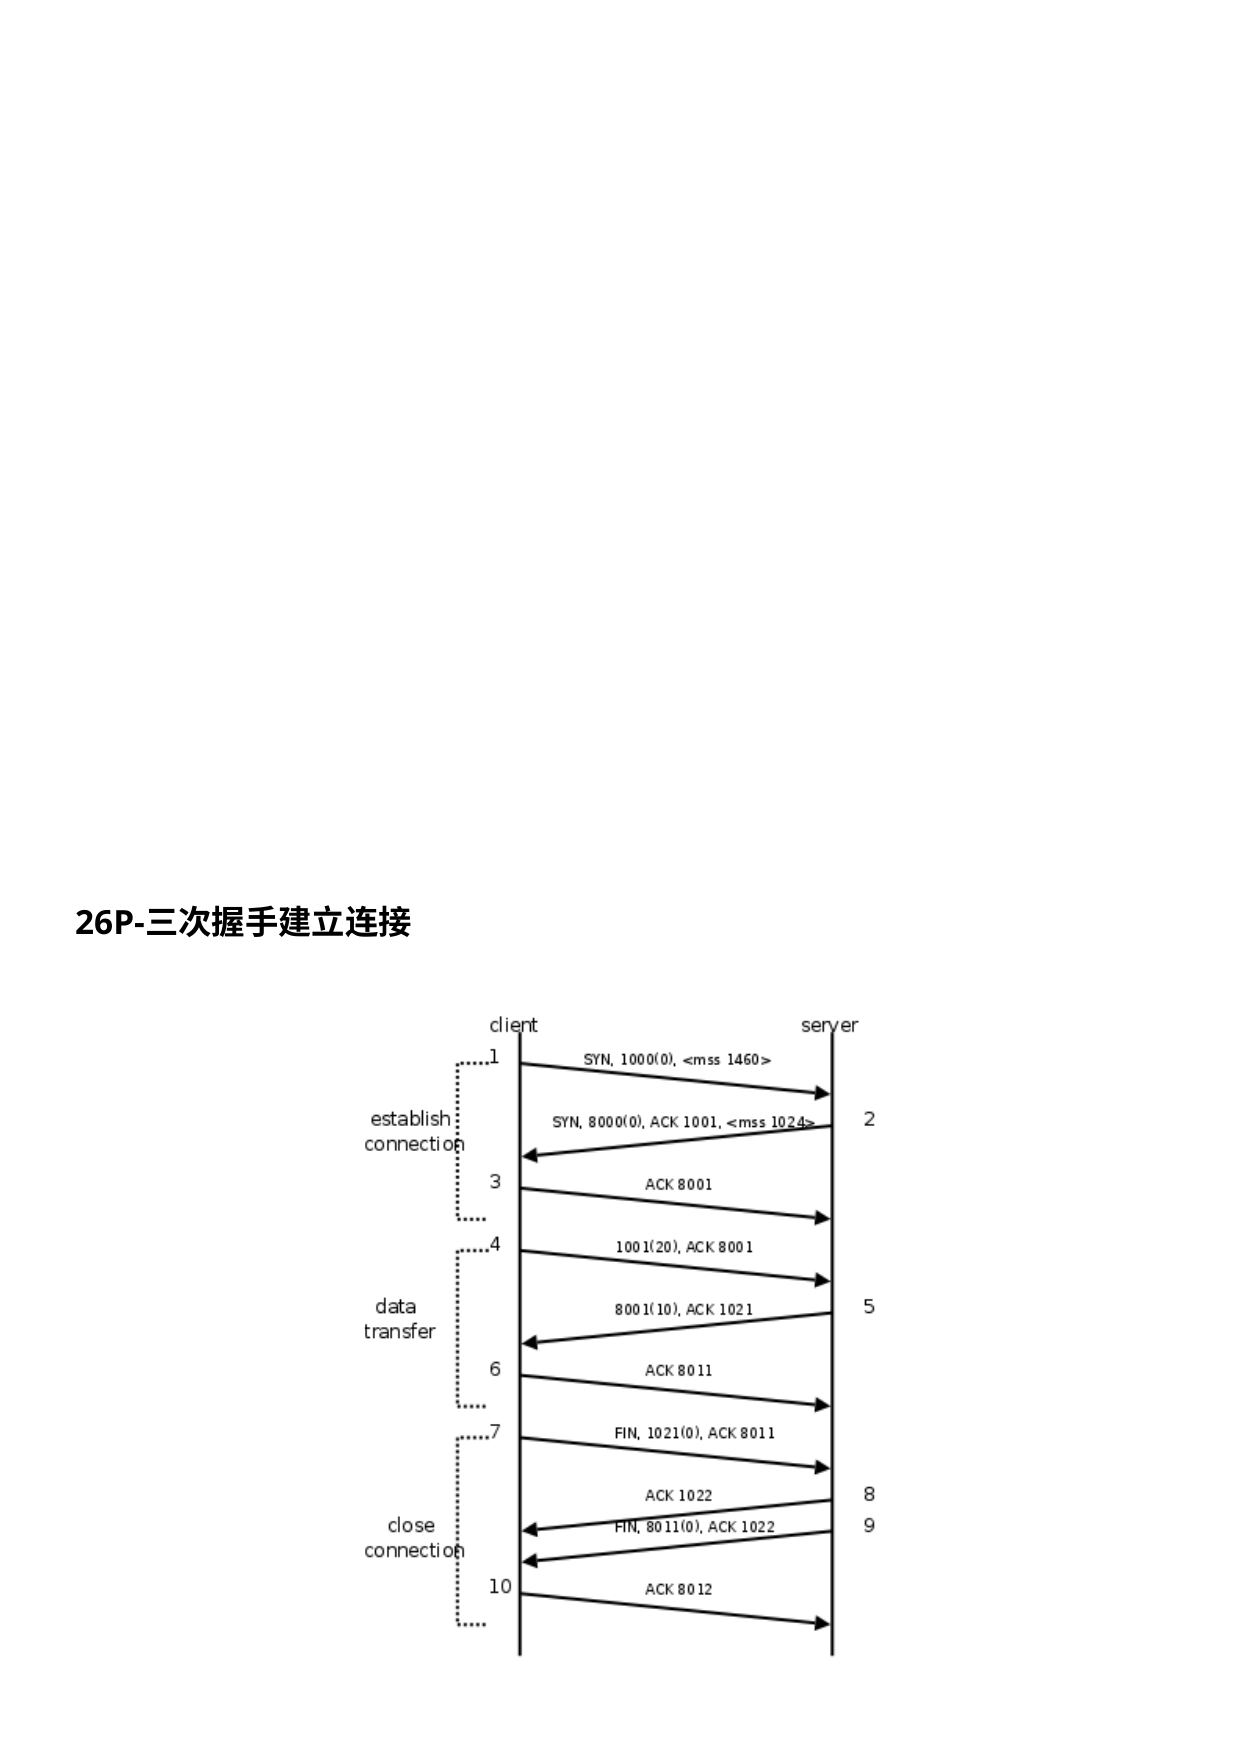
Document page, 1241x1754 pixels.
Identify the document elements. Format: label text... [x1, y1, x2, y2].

picture [364, 1015, 876, 1659]
subtitle 26P-三次握手建立连接 [75, 888, 1165, 953]
